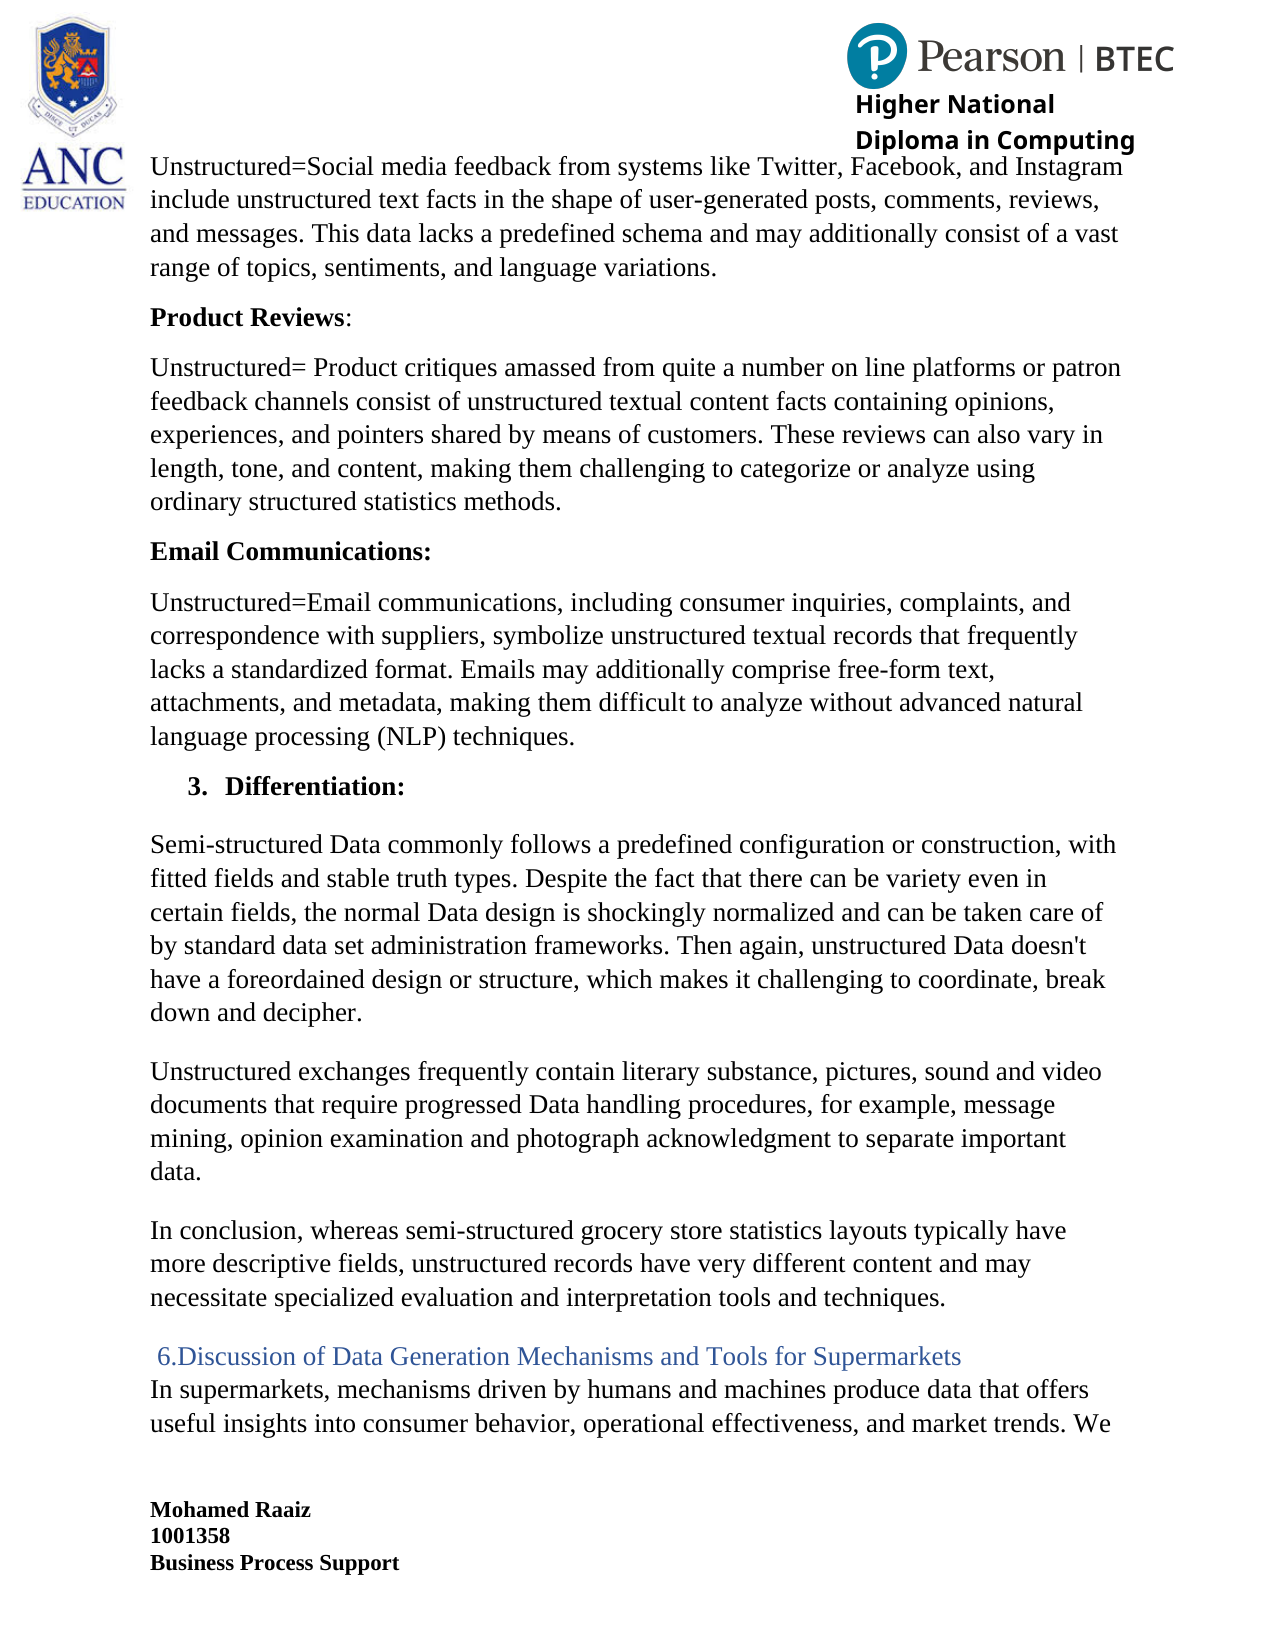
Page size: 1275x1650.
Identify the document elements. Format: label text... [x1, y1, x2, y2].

list Differentiation: [187, 770, 1125, 801]
subtitle In conclusion, whereas semi-structured grocery store statistics layouts typically have more descriptive fields, unstructured records have very different content and may necessitate specialized evaluation and interpretation tools and techniques. [150, 1214, 1125, 1312]
subtitle Unstructured exchanges frequently contain literary substance, pictures, sound and video documents that require progressed Data handling procedures, for example, message mining, opinion examination and photograph acknowledgment to separate important data. [150, 1055, 1125, 1187]
picture [837, 13, 1224, 99]
text Email Communications: [150, 535, 1125, 567]
text Unstructured=Email communications, including consumer inquiries, complaints, and correspondence with suppliers, symbolize unstructured textual records that frequently lacks a standardized format. Emails may additionally comprise free-form text, attachments, and metadata, making them difficult to analyze without advanced natural language processing (NLP) techniques. [150, 586, 1125, 751]
text Unstructured=Social media feedback from systems like Twitter, Facebook, and Instagram include unstructured text facts in the shape of user-generated posts, comments, reviews, and messages. This data lacks a predefined schema and may additionally consist of a vast range of topics, sentiments, and language variations. [150, 150, 1125, 282]
subtitle Semi-structured Data commonly follows a predefined configuration or construction, with fitted fields and stable truth types. Despite the fact that there can be variety even in certain fields, the normal Data design is shockingly normalized and can be taken care of by standard data set administration frameworks. Then again, unstructured Data doesn't have a foreordained design or structure, which makes it challenging to coordinate, break down and decipher. [150, 828, 1125, 1027]
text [150, 1373, 1125, 1438]
picture [12, 12, 137, 218]
text Unstructured= Product critiques amassed from quite a number on line platforms or patron feedback channels consist of unstructured textual content facts containing opinions, experiences, and pointers shared by means of customers. These reviews can also vary in length, tone, and content, making them challenging to categorize or analyze using ordinary structured statistics methods. [150, 351, 1125, 516]
subtitle 6.Discussion of Data Generation Mechanisms and Tools for Supermarkets [150, 1339, 1125, 1371]
text Product Reviews: [150, 301, 1125, 332]
